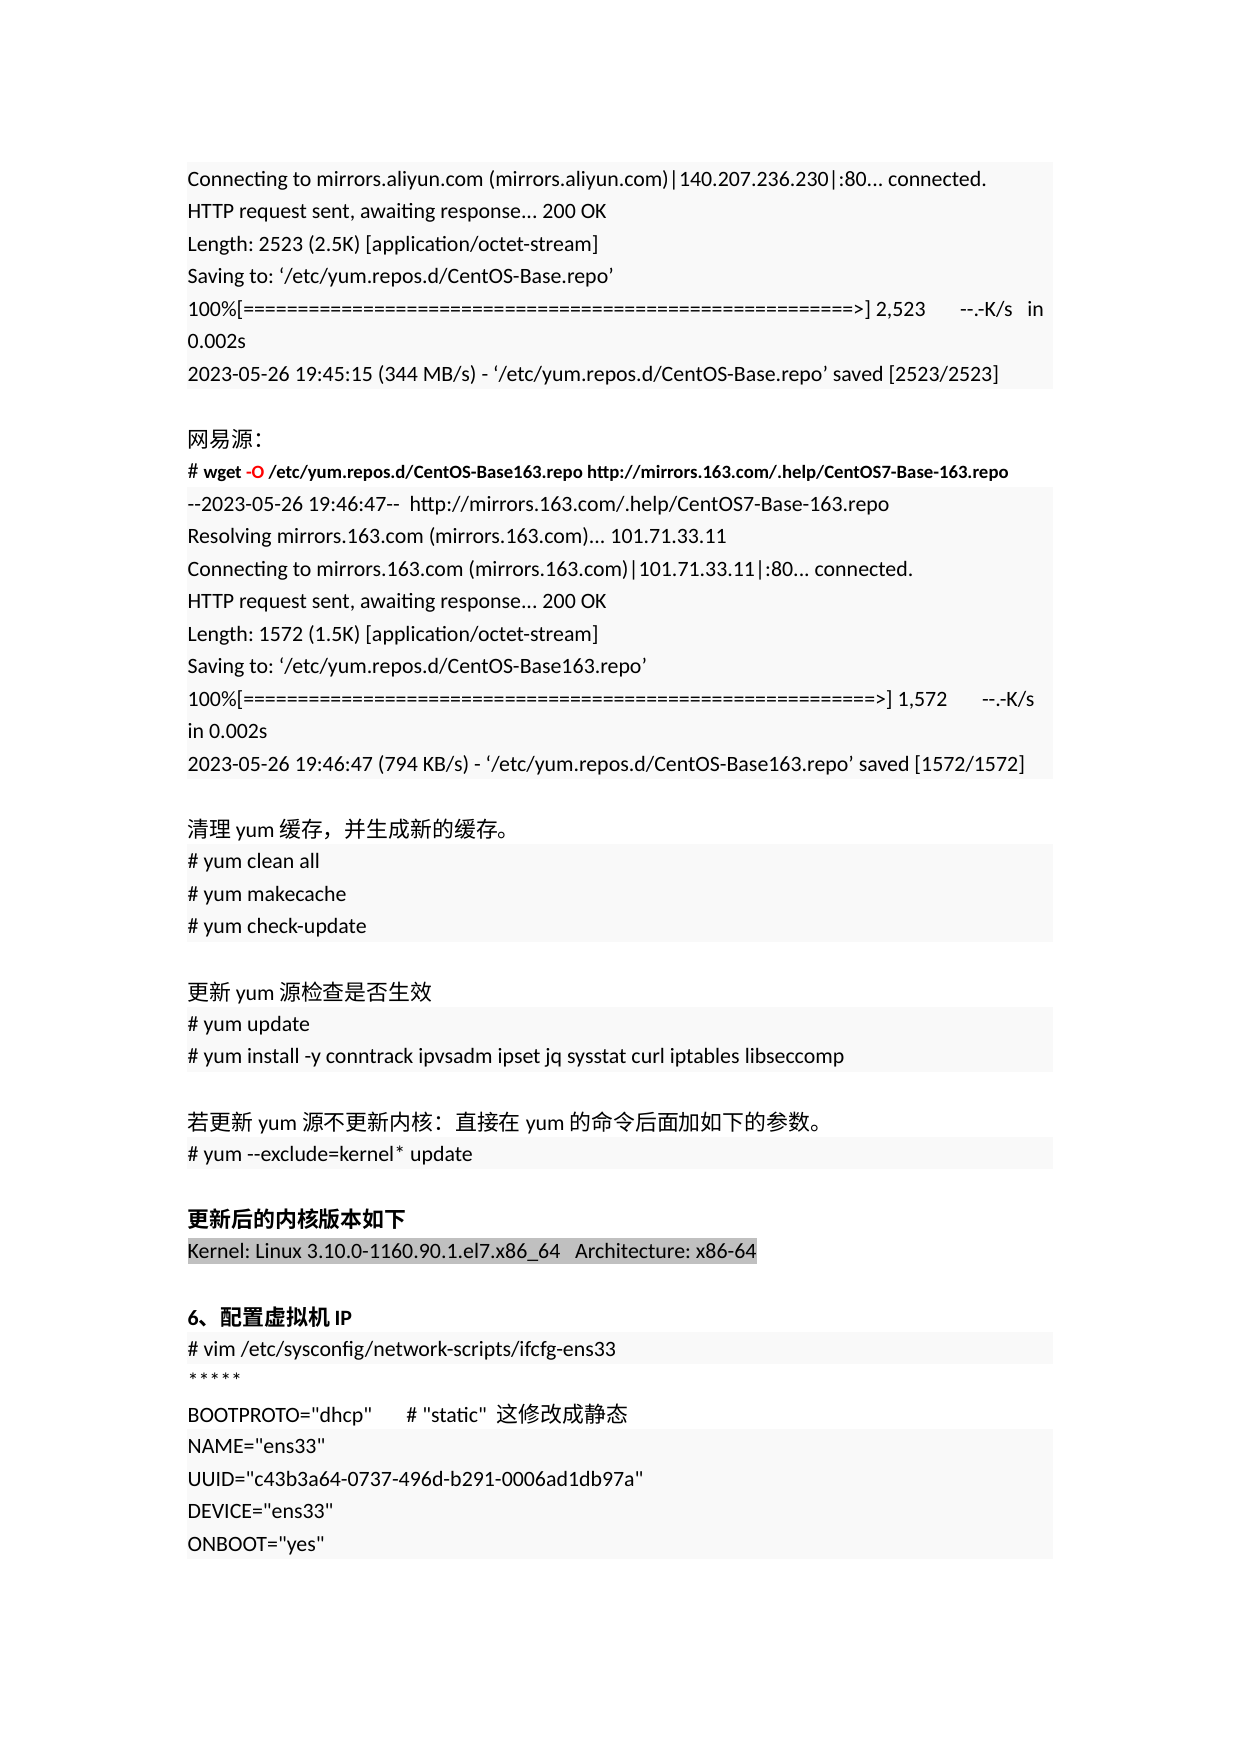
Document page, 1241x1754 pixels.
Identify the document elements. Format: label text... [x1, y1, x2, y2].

text Length: 2523 (2.5K) [application/octet-stream] [187, 227, 1053, 259]
list 更新后的内核版本如下 [187, 1202, 1053, 1234]
text 2023-05-26 19:46:47 (794 KB/s) - ‘/etc/yum.repos.d/CentOS-Base163.repo’ saved [1572/1572] [187, 747, 1053, 779]
list 网易源： [187, 422, 1053, 454]
list 配置虚拟机IP [187, 1299, 1053, 1332]
text NAME="ens33" [187, 1429, 1053, 1462]
list BOOTPROTO="dhcp" # "static" 这修改成静态 [187, 1397, 1053, 1429]
list Kernel: Linux 3.10.0-1160.90.1.el7.x86_64 Architecture: x86-64 [187, 1234, 1053, 1267]
text # yum makecache [187, 877, 1053, 909]
text 若更新 yum 源不更新内核：直接在 yum 的命令后面加如下的参数。 [187, 1104, 1053, 1137]
text 2023-05-26 19:45:15 (344 MB/s) - ‘/etc/yum.repos.d/CentOS-Base.repo’ saved [2523/2523] [187, 357, 1053, 389]
text Length: 1572 (1.5K) [application/octet-stream] [187, 617, 1053, 649]
text # yum update [187, 1007, 1053, 1039]
text # vim /etc/sysconfig/network-scripts/ifcfg-ens33 [187, 1332, 1053, 1364]
text UUID="c43b3a64-0737-496d-b291-0006ad1db97a" [187, 1462, 1053, 1494]
text Connecting to mirrors.aliyun.com (mirrors.aliyun.com)|140.207.236.230|:80... connected. [187, 162, 1053, 194]
text 100%[==========================================================>] 1,572 --.-K/s in 0.002s [187, 682, 1053, 747]
text DEVICE="ens33" [187, 1494, 1053, 1527]
text 100%[========================================================>] 2,523 --.-K/s in 0.002s [187, 292, 1053, 357]
list ***** [187, 1364, 1053, 1397]
text 更新yum源检查是否生效 [187, 974, 1053, 1007]
text Saving to: ‘/etc/yum.repos.d/CentOS-Base163.repo’ [187, 649, 1053, 682]
text # yum check-update [187, 909, 1053, 942]
text 清理yum缓存，并生成新的缓存。 [187, 812, 1053, 844]
text # yum --exclude=kernel* update [187, 1137, 1053, 1169]
text # yum clean all [187, 844, 1053, 877]
text # yum install -y conntrack ipvsadm ipset jq sysstat curl iptables libseccomp [187, 1039, 1053, 1072]
text --2023-05-26 19:46:47-- http://mirrors.163.com/.help/CentOS7-Base-163.repo [187, 487, 1053, 519]
text Saving to: ‘/etc/yum.repos.d/CentOS-Base.repo’ [187, 259, 1053, 292]
text ONBOOT="yes" [187, 1527, 1053, 1559]
text HTTP request sent, awaiting response... 200 OK [187, 584, 1053, 617]
text HTTP request sent, awaiting response... 200 OK [187, 194, 1053, 227]
text Connecting to mirrors.163.com (mirrors.163.com)|101.71.33.11|:80... connected. [187, 552, 1053, 584]
text # wget -O /etc/yum.repos.d/CentOS-Base163.repo http://mirrors.163.com/.help/CentOS7-Base-163.repo [187, 454, 1053, 487]
text Resolving mirrors.163.com (mirrors.163.com)... 101.71.33.11 [187, 519, 1053, 552]
